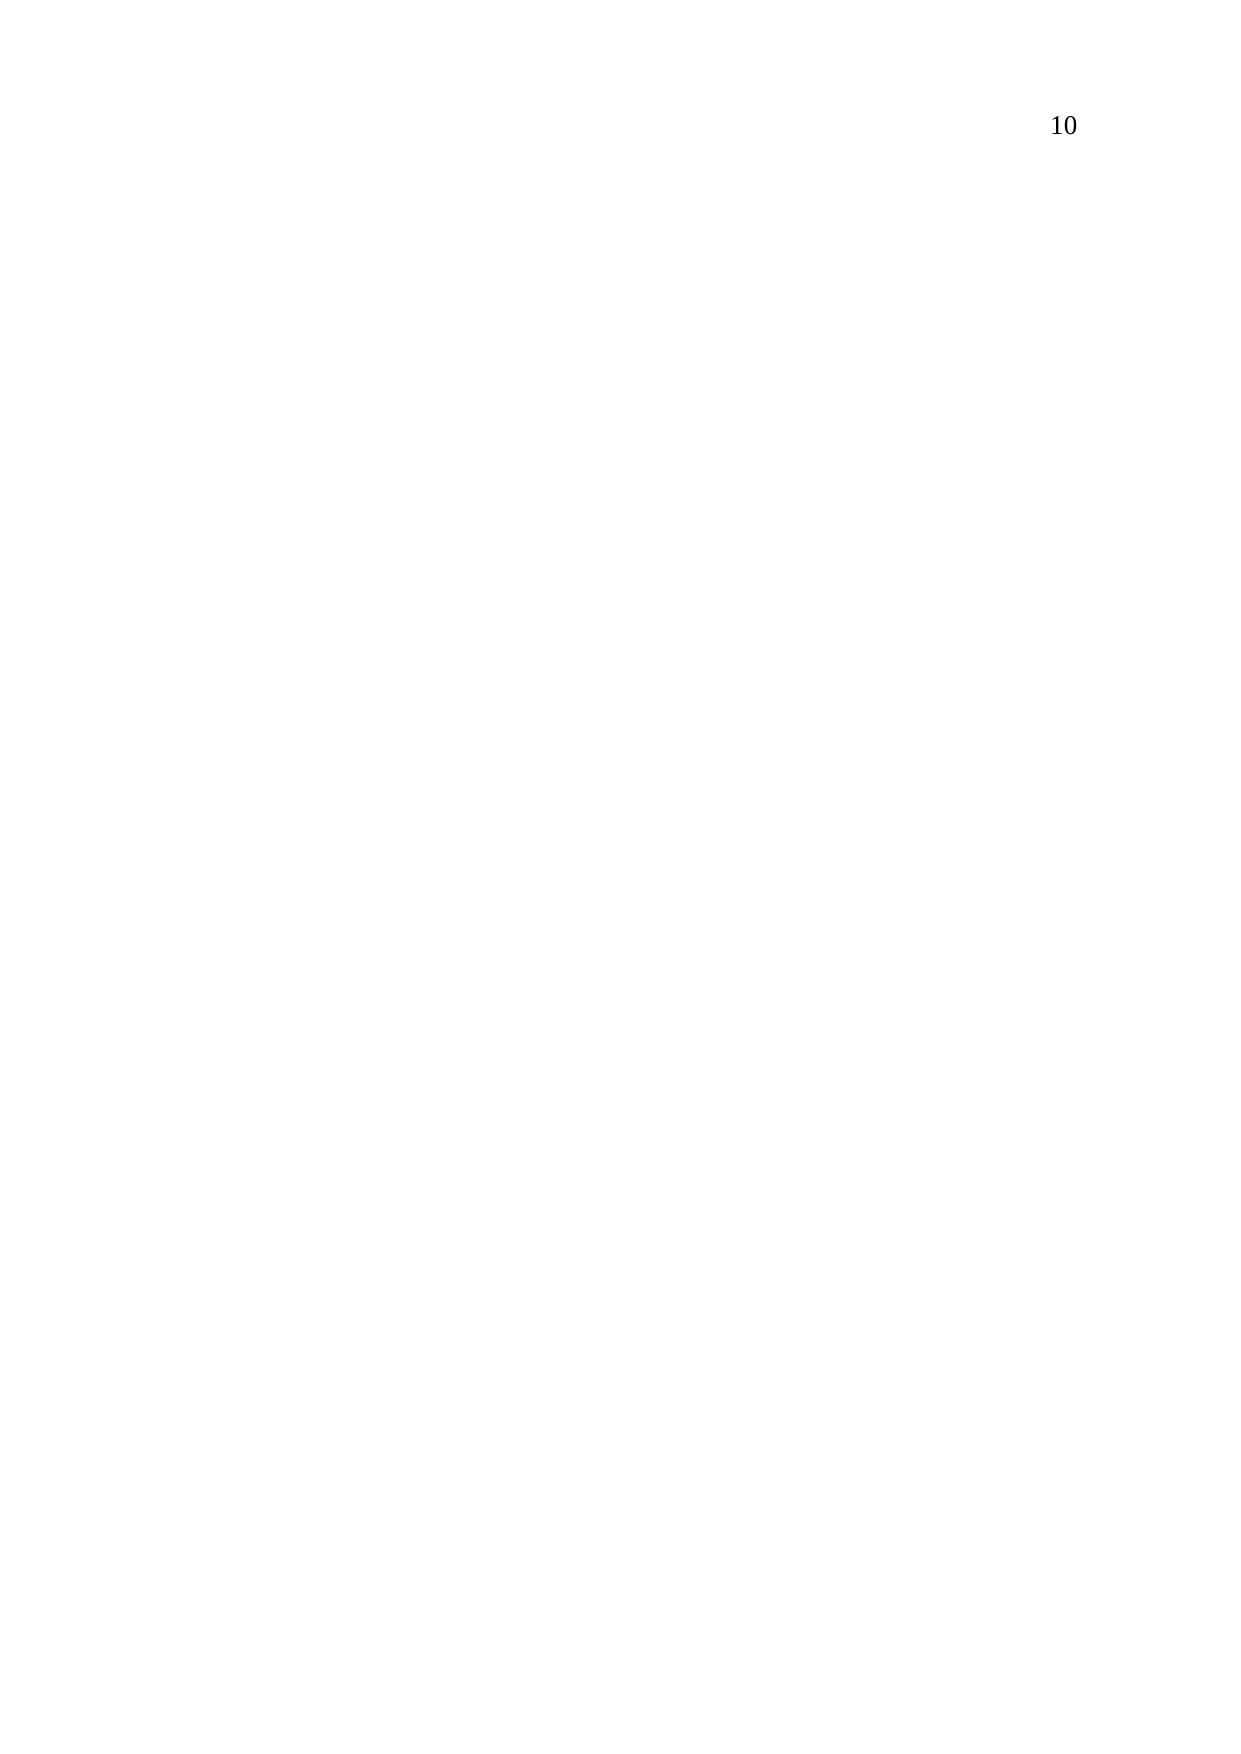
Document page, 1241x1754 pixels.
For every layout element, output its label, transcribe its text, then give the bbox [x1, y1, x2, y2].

text 10 [1050, 109, 1152, 141]
